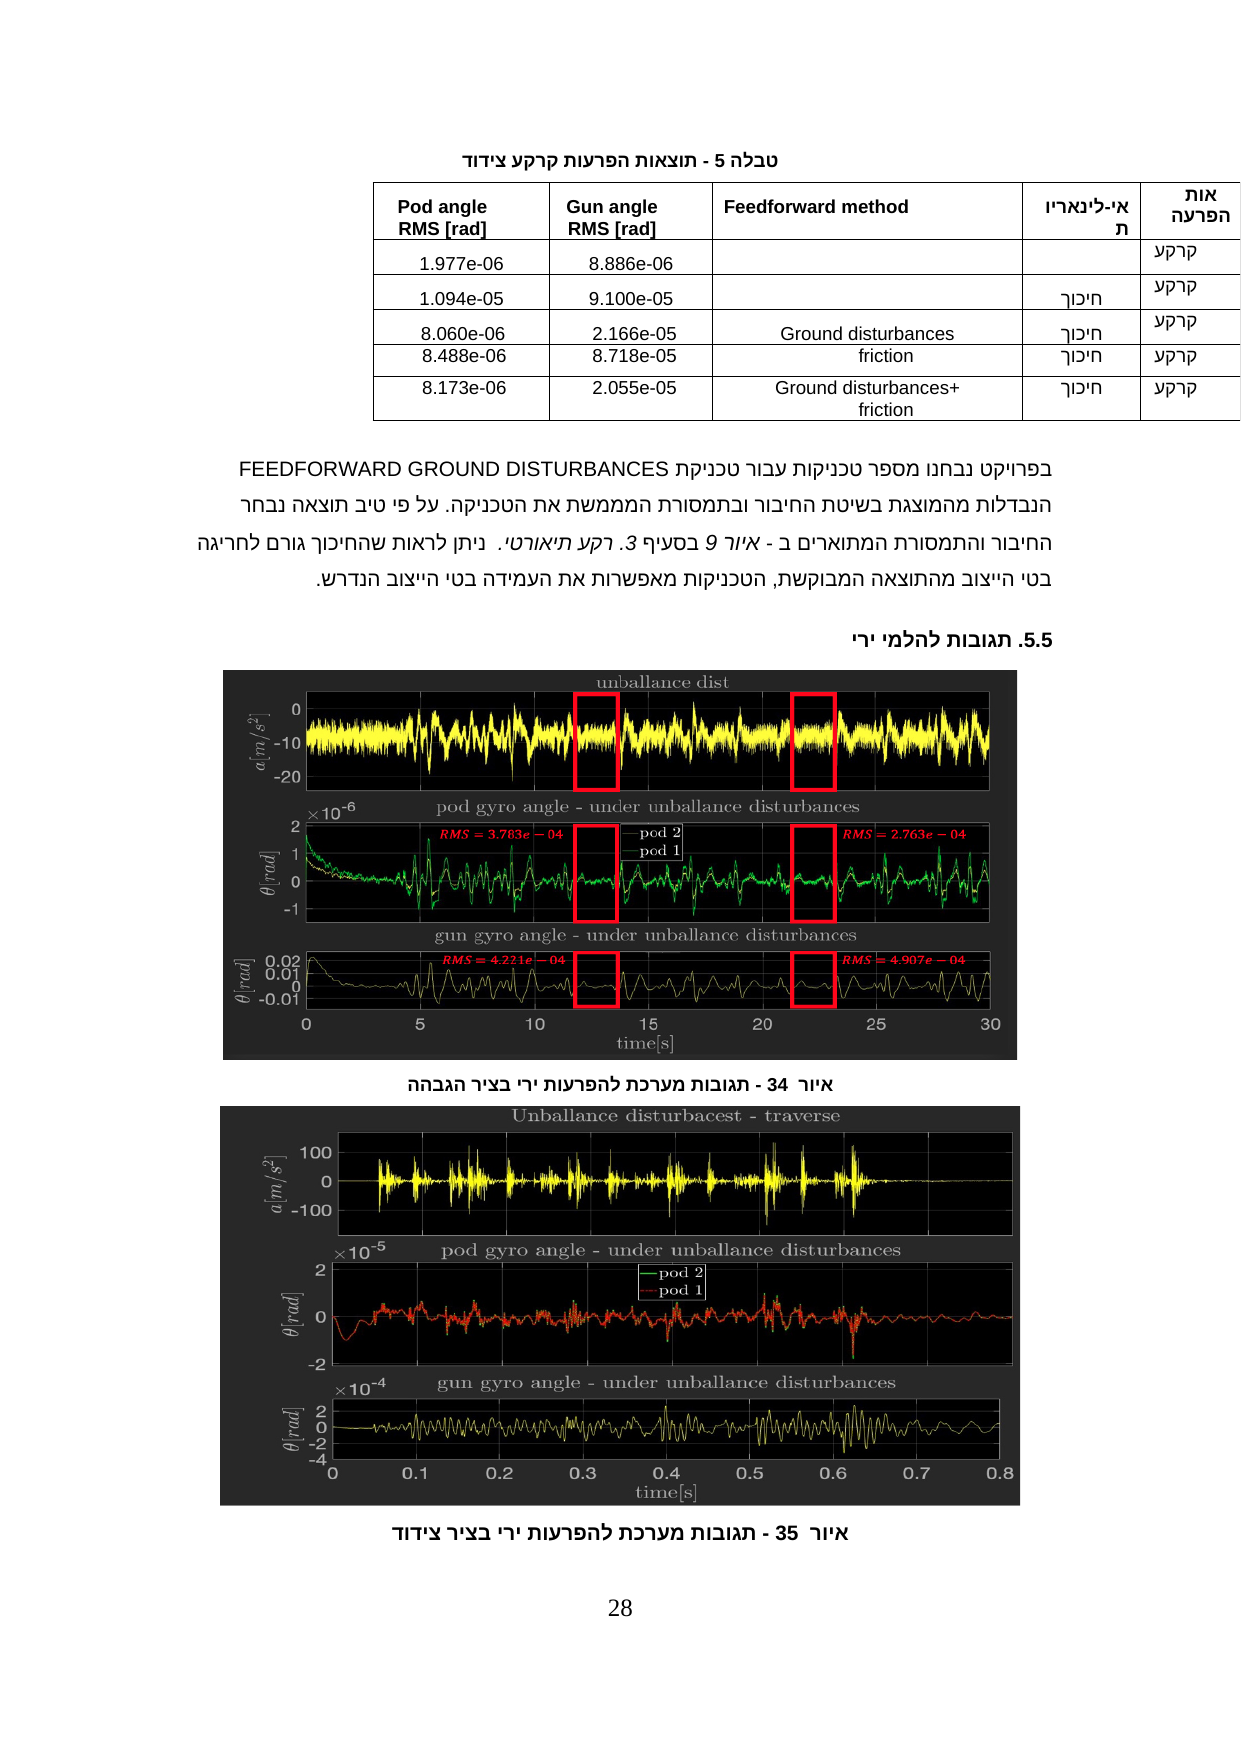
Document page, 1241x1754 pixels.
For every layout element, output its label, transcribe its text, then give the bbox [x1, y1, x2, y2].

table_cell 8.718e-05 [550, 345, 712, 376]
table_cell קרקע [1141, 345, 1240, 376]
table_cell 8.886e-06 [550, 240, 712, 274]
table_cell Ground disturbances [713, 310, 1022, 344]
text בפרויקט נבחנו מספר טכניקות עבור טכניקת FEEDFORWARD GROUND DISTURBANCES הנבדלות מהמוצגת בשיטת החיבור ובתמסורת המממשת את הטכניקה. על פי טיב תוצאה נבחר החיבור והתמסורת המתוארים ב - איור 9 בסעיף רקע תיאורטי. ניתן לראות שהחיכוך גורם לחריגה בטי הייצוב מהתוצאה המבוקשת, הטכניקות מאפשרות את העמידה בטי הייצוב הנדרש. [187, 457, 1053, 591]
table_cell 8.173e-06 [374, 377, 549, 420]
table_cell 1.977e-06 [374, 240, 549, 274]
table_header Pod angle RMS [rad] [374, 183, 549, 239]
table_cell 2.055e-05 [550, 377, 712, 420]
table_cell חיכוך [1023, 345, 1140, 376]
table_cell [1023, 240, 1140, 274]
table_header Feedforward method [713, 183, 1022, 239]
table_cell [713, 275, 1022, 309]
table_cell קרקע [1141, 275, 1240, 309]
table_cell חיכוך [1023, 275, 1140, 309]
table_header אות הפרעה [1141, 183, 1240, 239]
subtitle 5.5. תגובות להלמי ירי [187, 628, 1053, 652]
table_cell חיכוך [1023, 377, 1140, 420]
picture [220, 1106, 1021, 1506]
table_cell קרקע [1141, 310, 1240, 344]
table_cell [713, 240, 1022, 274]
table_cell 1.094e-05 [374, 275, 549, 309]
table_header אי-לינאריות [1023, 183, 1140, 239]
text טבלה 5 - תוצאות הפרעות קרקע צידוד [187, 150, 1053, 172]
text איור 35 - תגובות מערכת להפרעות ירי בציר צידוד [187, 1520, 1053, 1544]
table_cell 2.166e-05 [550, 310, 712, 344]
picture [223, 670, 1018, 1060]
table_cell Ground disturbances+ friction [713, 377, 1022, 420]
table_cell 9.100e-05 [550, 275, 712, 309]
text איור 34 - תגובות מערכת להפרעות ירי בציר הגבהה [187, 1074, 1053, 1096]
table_cell 8.488e-06 [374, 345, 549, 376]
table_cell 8.060e-06 [374, 310, 549, 344]
table_cell קרקע [1141, 377, 1240, 420]
table_cell friction [713, 345, 1022, 376]
table_cell קרקע [1141, 240, 1240, 274]
table_header Gun angle RMS [rad] [550, 183, 712, 239]
table_cell חיכוך [1023, 310, 1140, 344]
